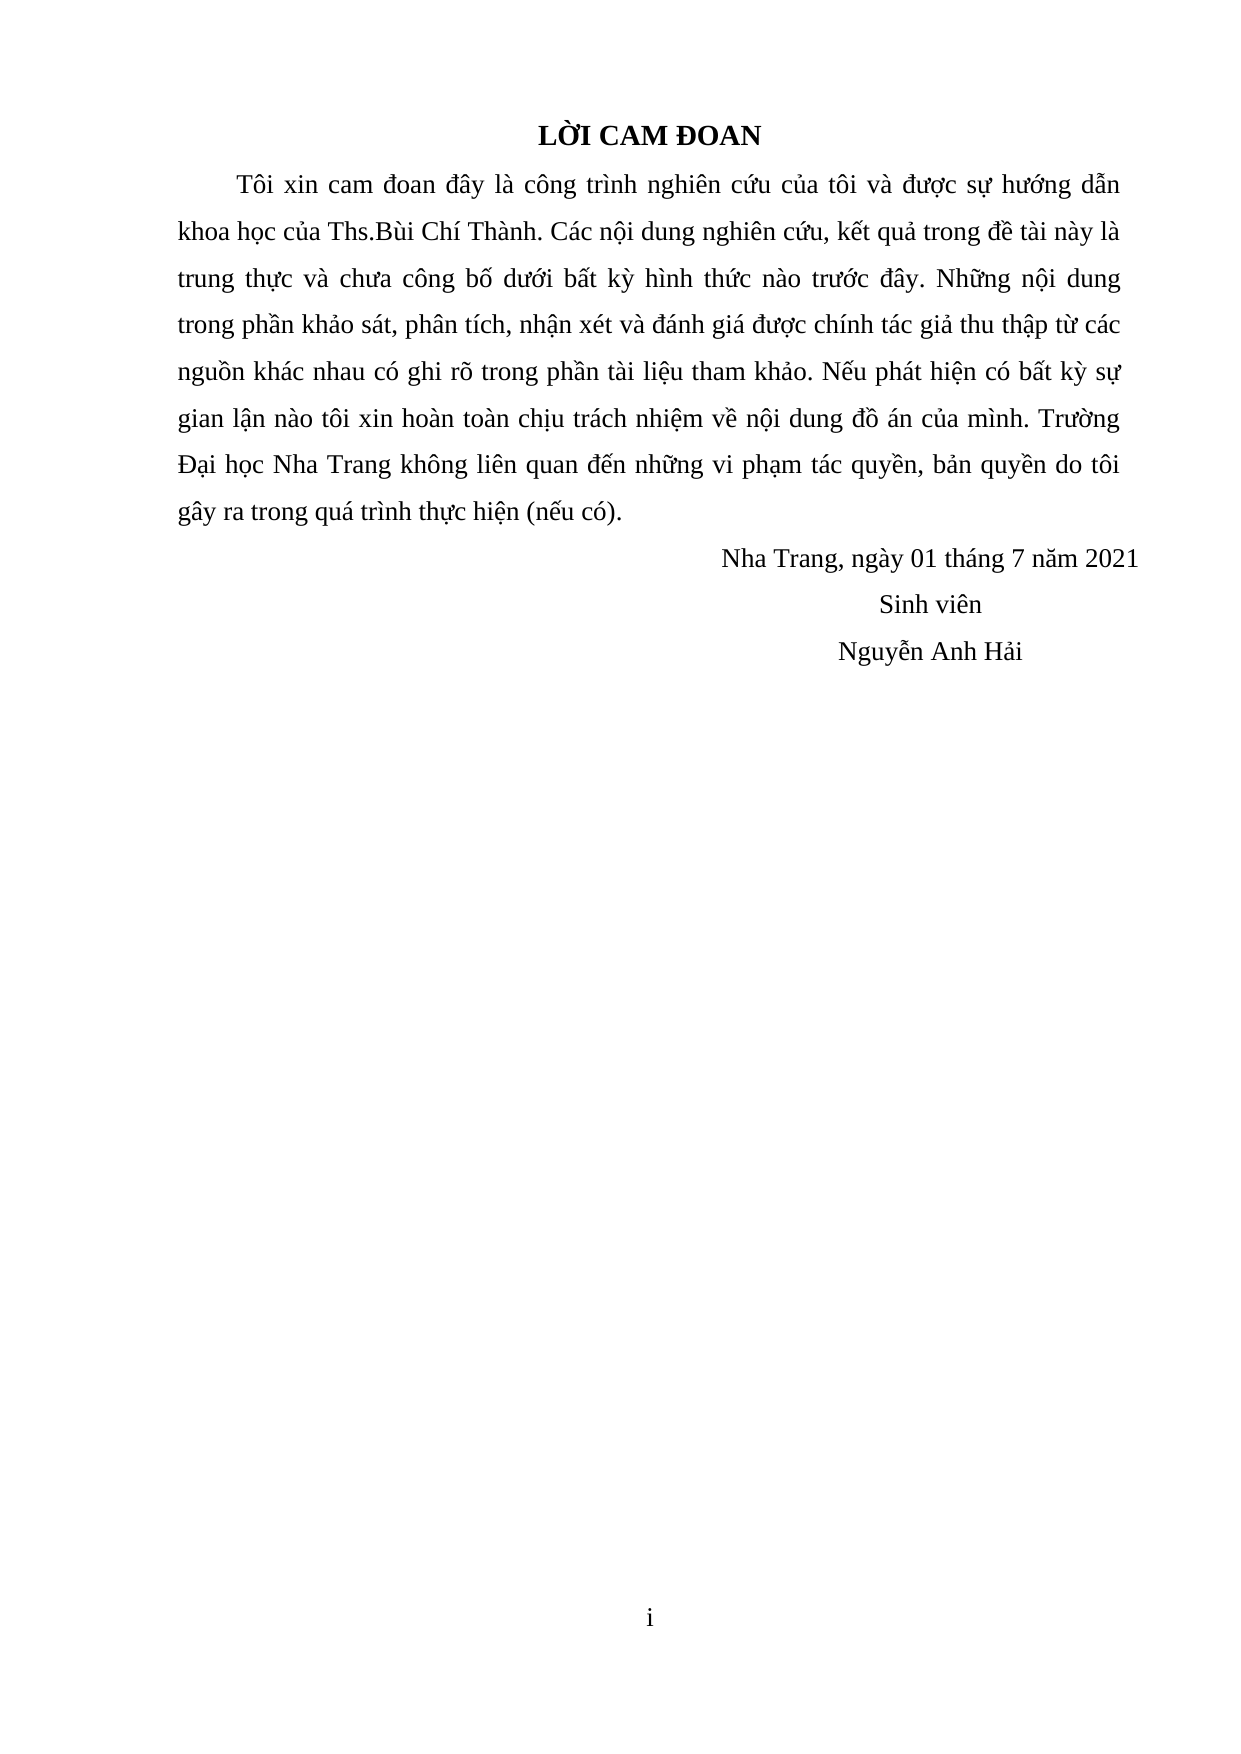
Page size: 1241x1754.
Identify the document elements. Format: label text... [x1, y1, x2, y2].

title LỜI CAM ĐOAN [177, 118, 1122, 152]
text Sinh viên [177, 588, 1122, 619]
text Nha Trang, ngày 01 tháng 7 năm 2021 [177, 542, 1122, 573]
text Tôi xin cam đoan đây là công trình nghiên cứu của tôi và được sự hướng dẫn khoa học của Ths.Bùi Chí Thành. Các nội dung nghiên cứu, kết quả trong đề tài này là trung thực và chưa công bố dưới bất kỳ hình thức nào trước đây. Những nội dung trong phần khảo sát, phân tích, nhận xét và đánh giá được chính tác giả thu thập từ các nguồn khác nhau có ghi rõ trong phần tài liệu tham khảo. Nếu phát hiện có bất kỳ sự gian lận nào tôi xin hoàn toàn chịu trách nhiệm về nội dung đồ án của mình. Trường Đại học Nha Trang không liên quan đến những vi phạm tác quyền, bản quyền do tôi gây ra trong quá trình thực hiện (nếu có). [177, 168, 1122, 526]
text Nguyễn Anh Hải [177, 635, 1122, 666]
